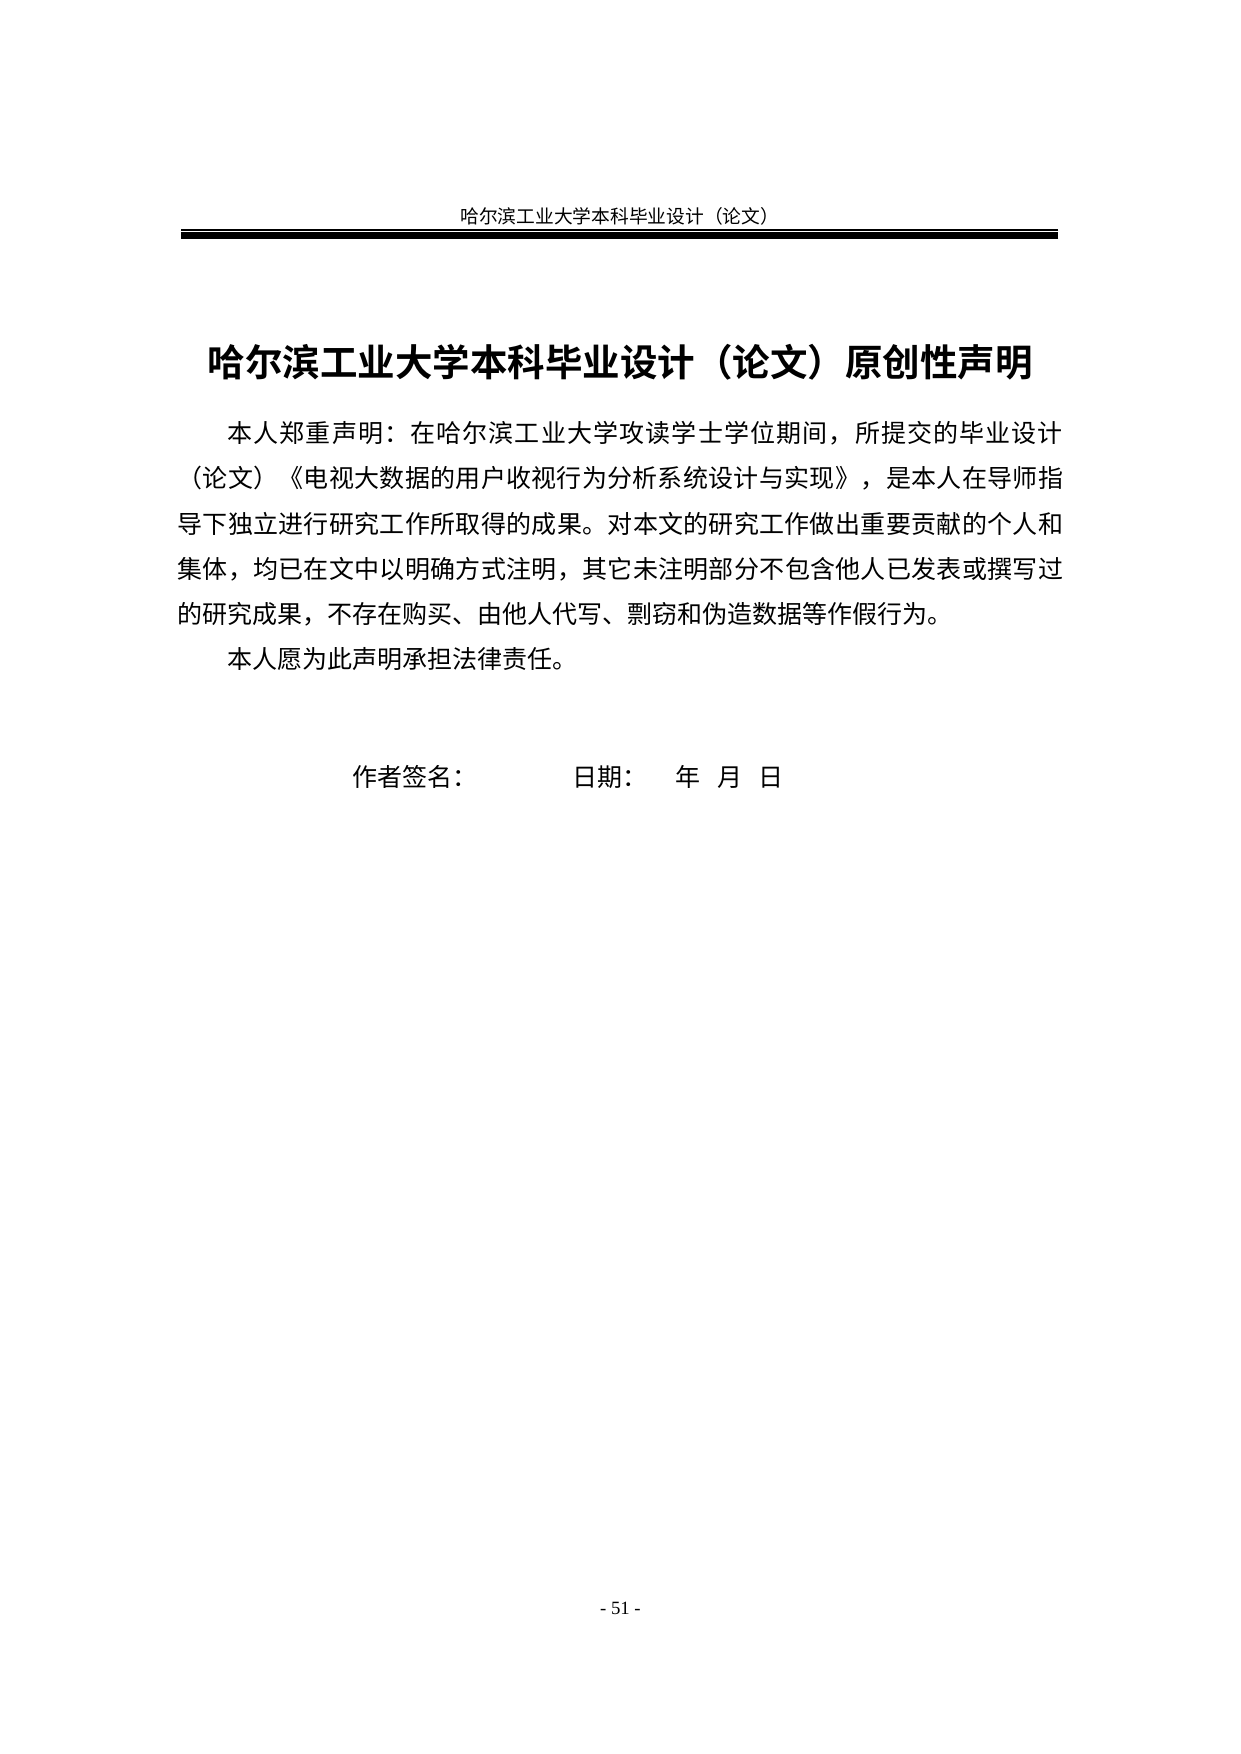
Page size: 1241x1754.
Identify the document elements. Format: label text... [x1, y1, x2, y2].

text 哈尔滨工业大学本科毕业设计（论文）原创性声明 [177, 309, 1063, 393]
text 本人愿为此声明承担法律责任。 [177, 640, 1063, 676]
text 本人郑重声明：在哈尔滨工业大学攻读学士学位期间，所提交的毕业设计（论文）《电视大数据的用户收视行为分析系统设计与实现》，是本人在导师指导下独立进行研究工作所取得的成果。对本文的研究工作做出重要贡献的个人和集体，均已在文中以明确方式注明，其它未注明部分不包含他人已发表或撰写过的研究成果，不存在购买、由他人代写、剽窃和伪造数据等作假行为。 [177, 413, 1063, 631]
text 作者签名： 日期： 年 月 日 [352, 757, 1063, 793]
